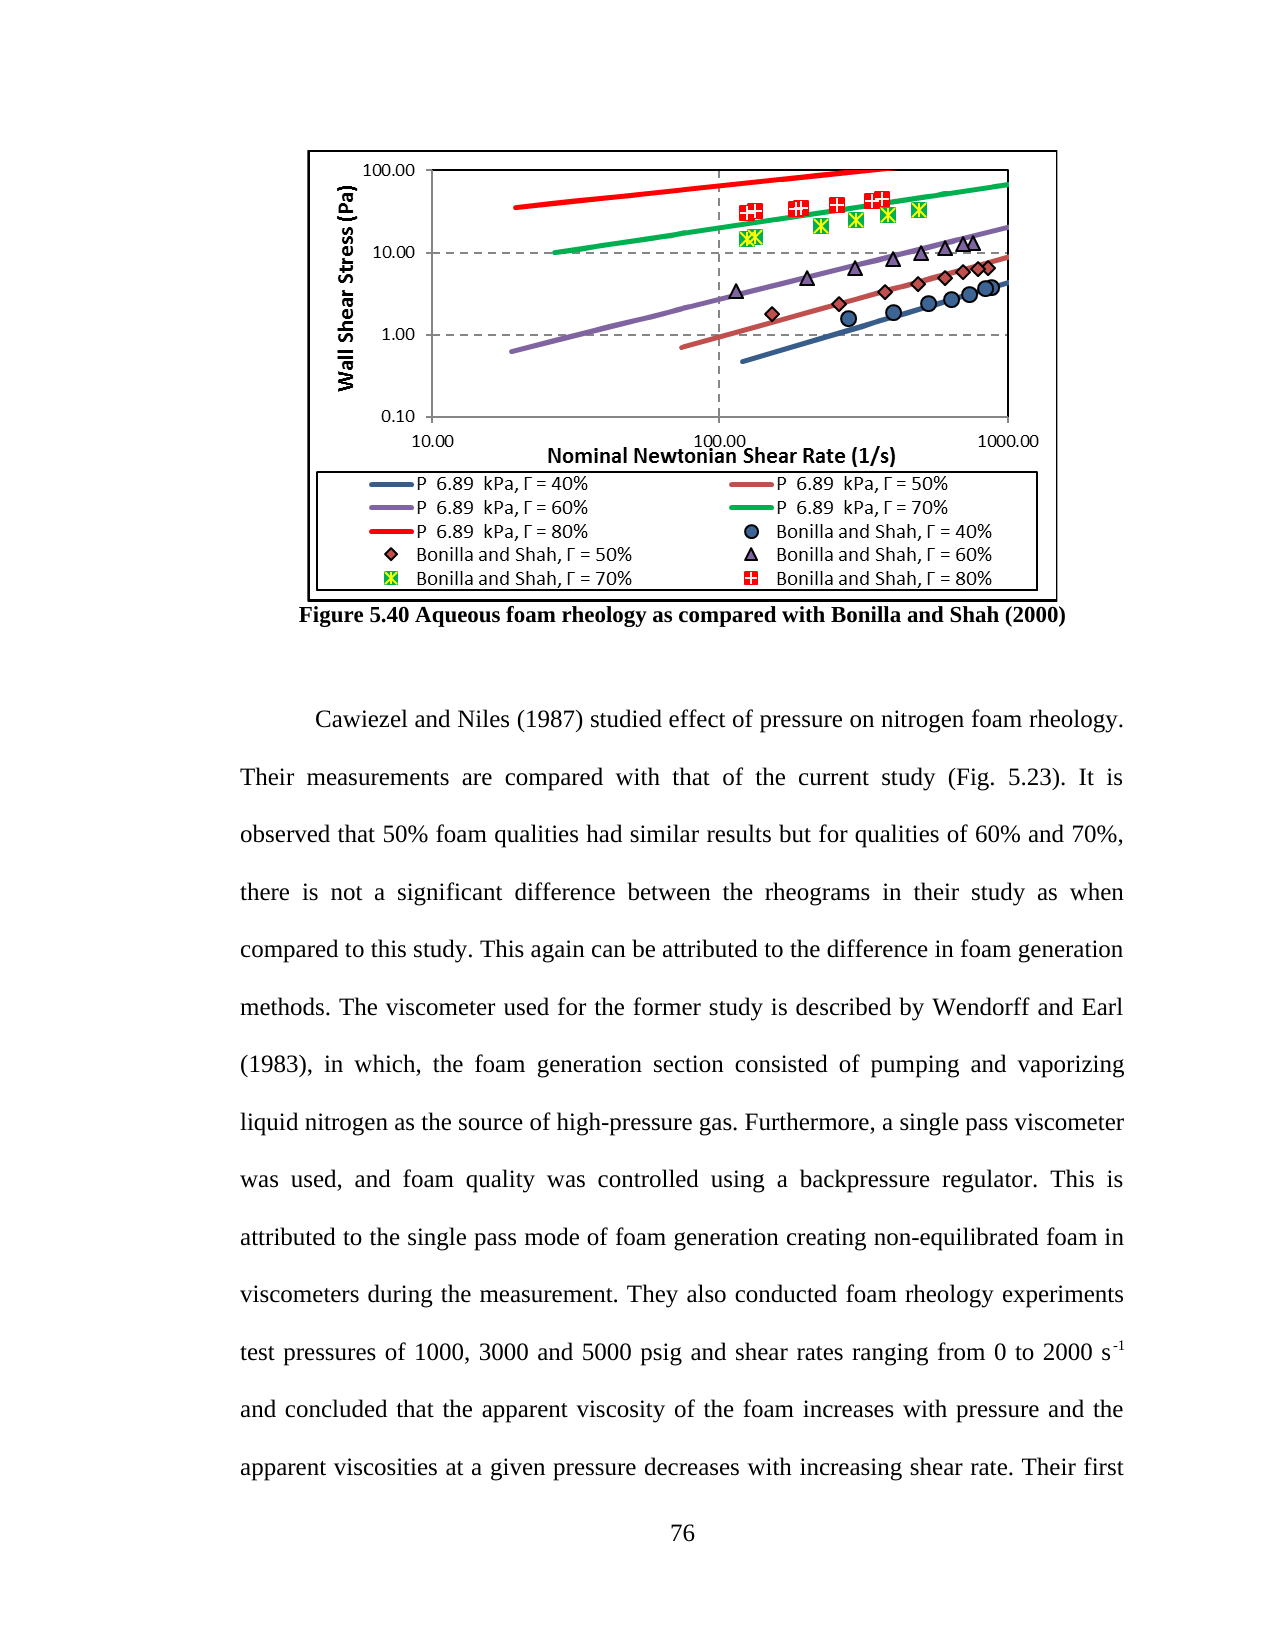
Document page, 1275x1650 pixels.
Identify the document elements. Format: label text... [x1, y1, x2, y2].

picture [307, 150, 1058, 602]
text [240, 704, 1125, 1481]
